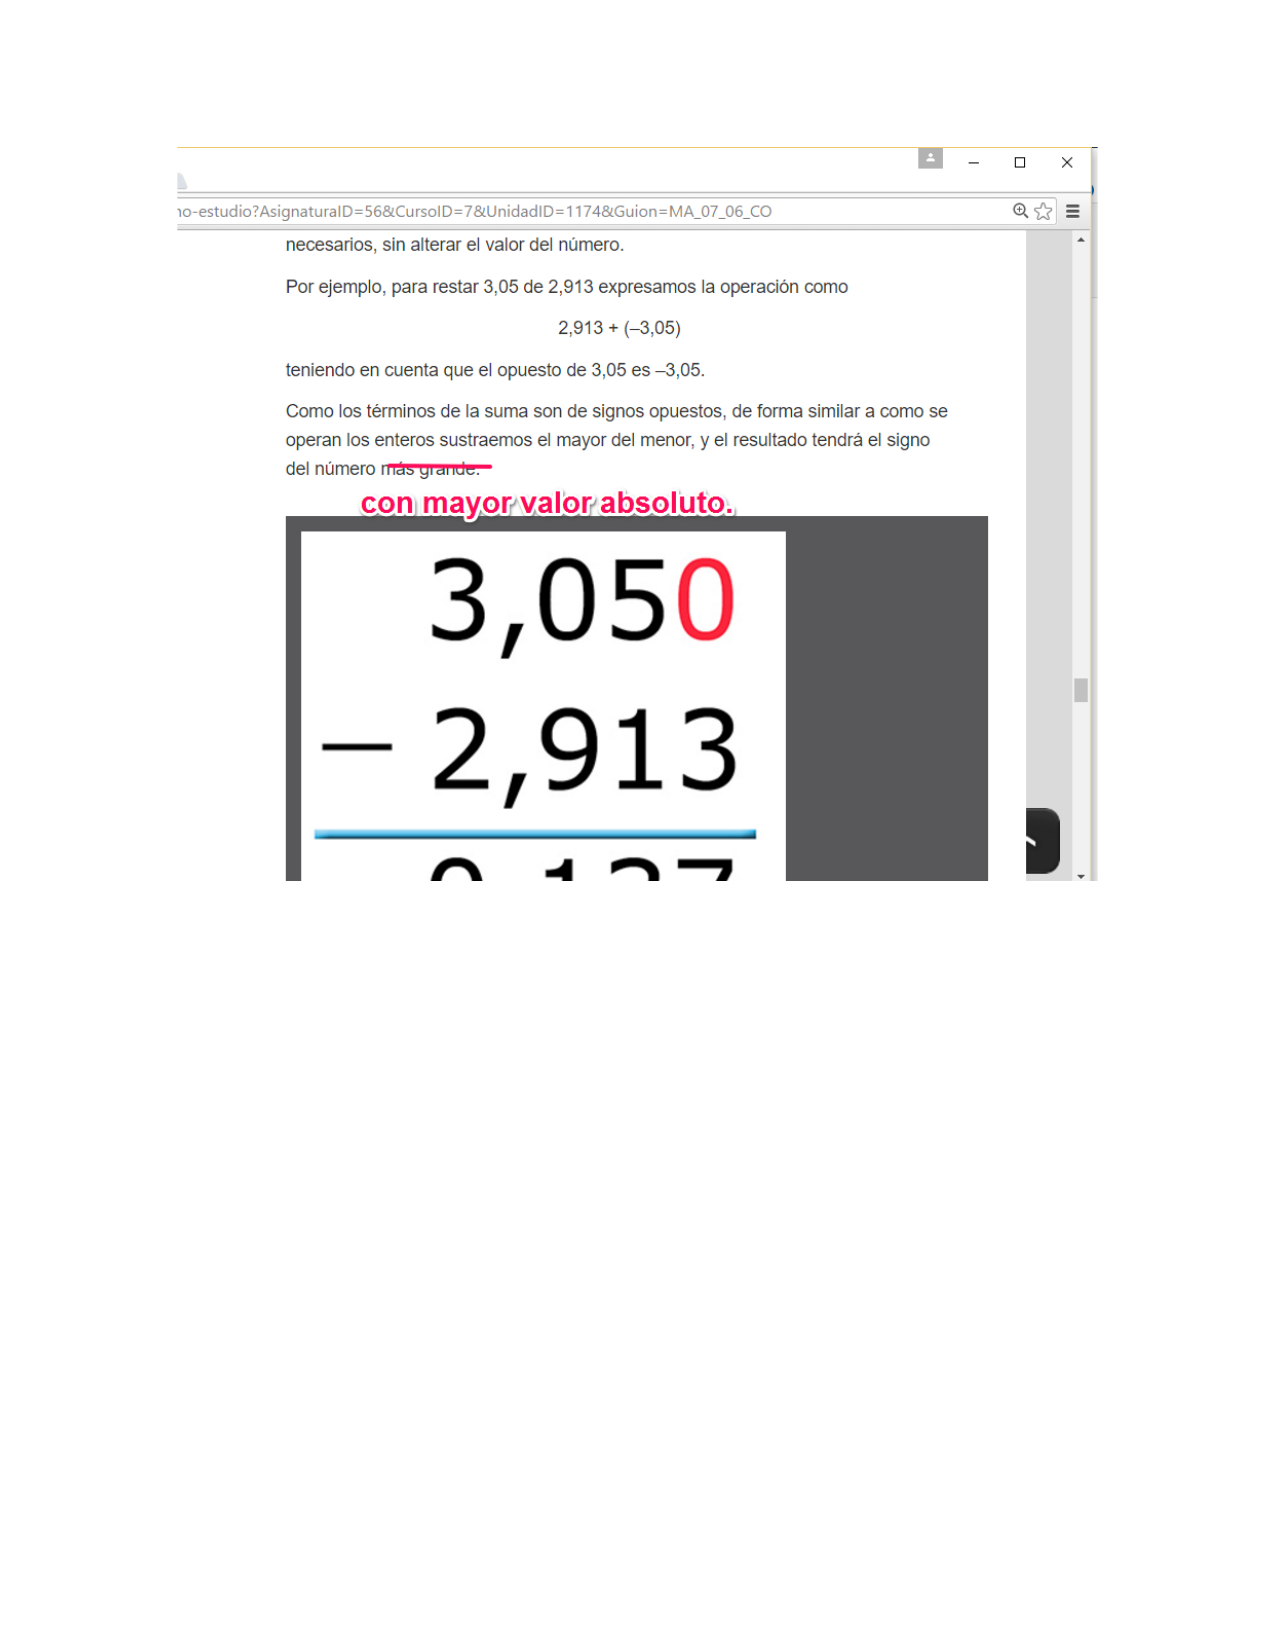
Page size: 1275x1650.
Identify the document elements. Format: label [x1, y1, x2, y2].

picture [177, 147, 1098, 881]
